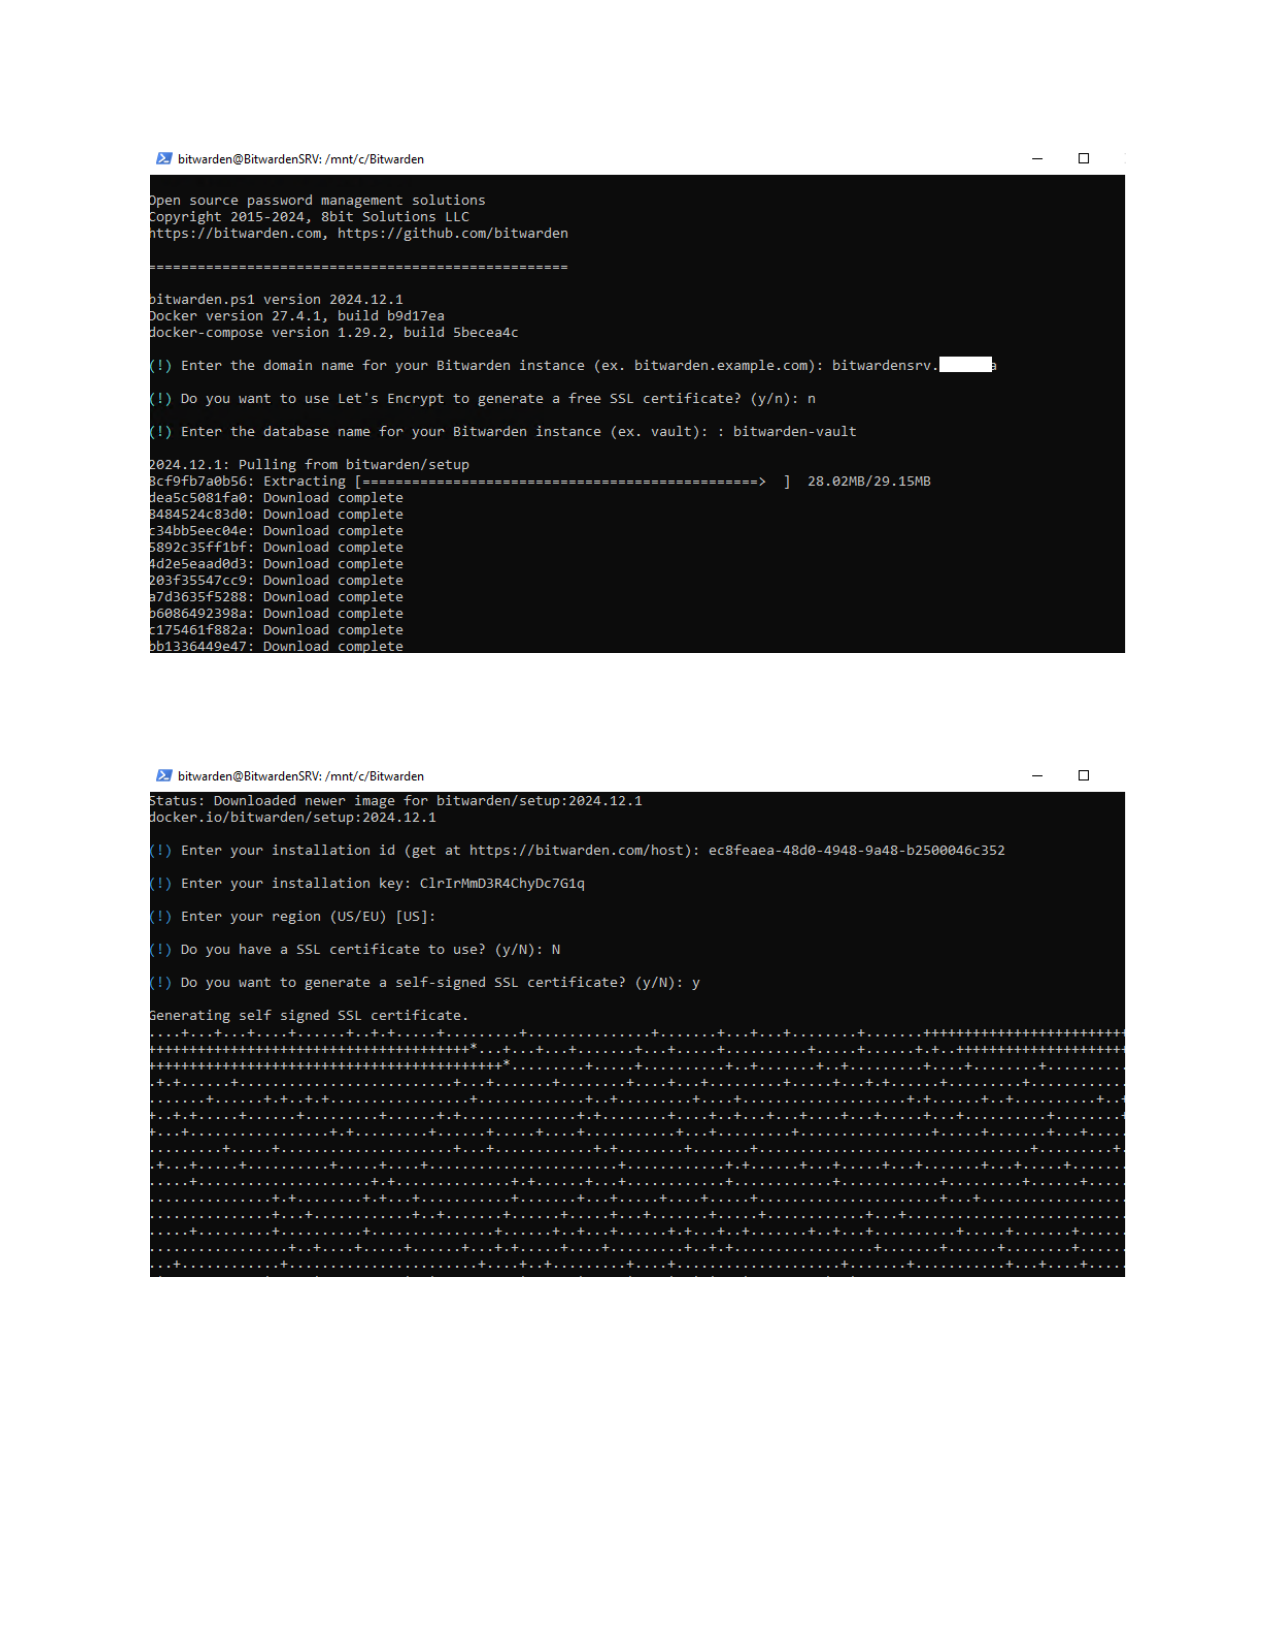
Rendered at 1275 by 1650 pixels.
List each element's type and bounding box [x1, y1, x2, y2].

picture [150, 765, 1125, 1277]
picture [150, 150, 1125, 653]
